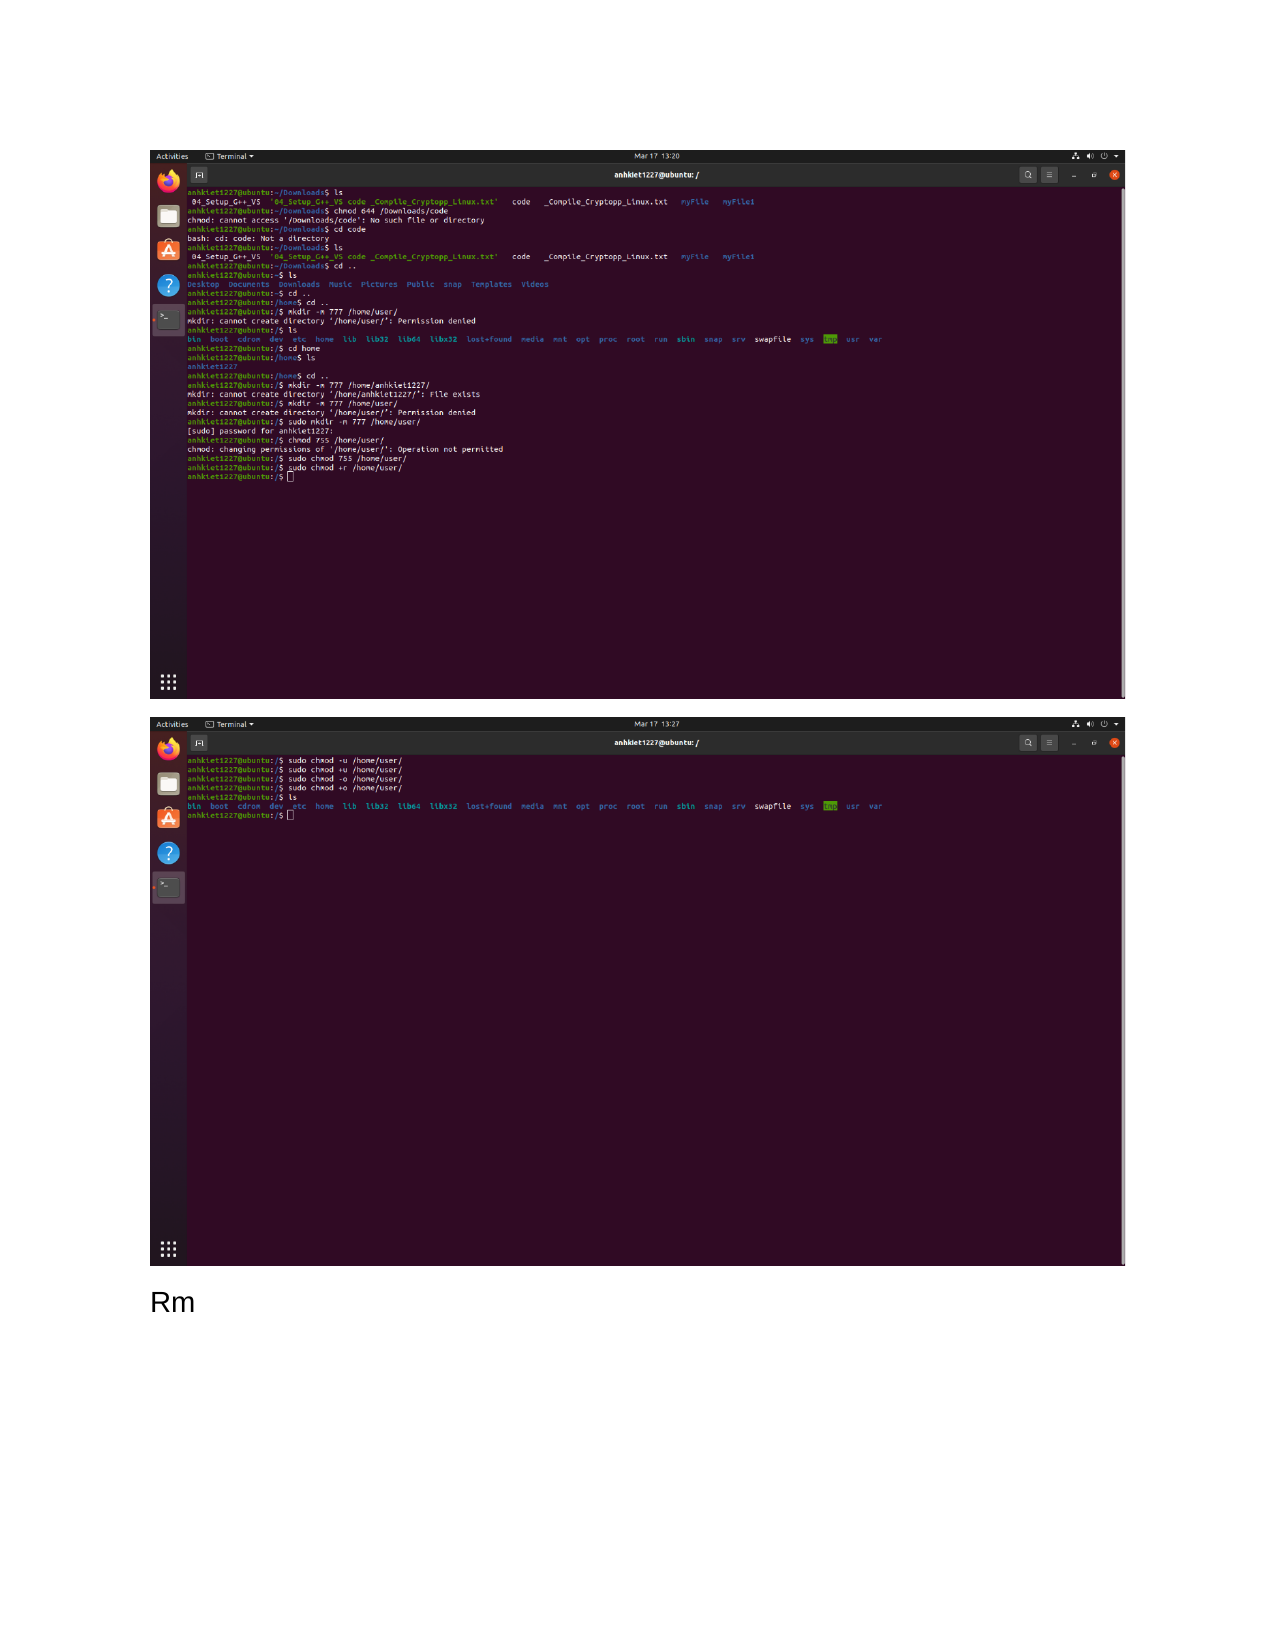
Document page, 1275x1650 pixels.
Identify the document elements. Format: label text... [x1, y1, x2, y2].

picture [150, 150, 1125, 699]
text Rm [150, 1284, 1125, 1318]
picture [150, 717, 1125, 1266]
